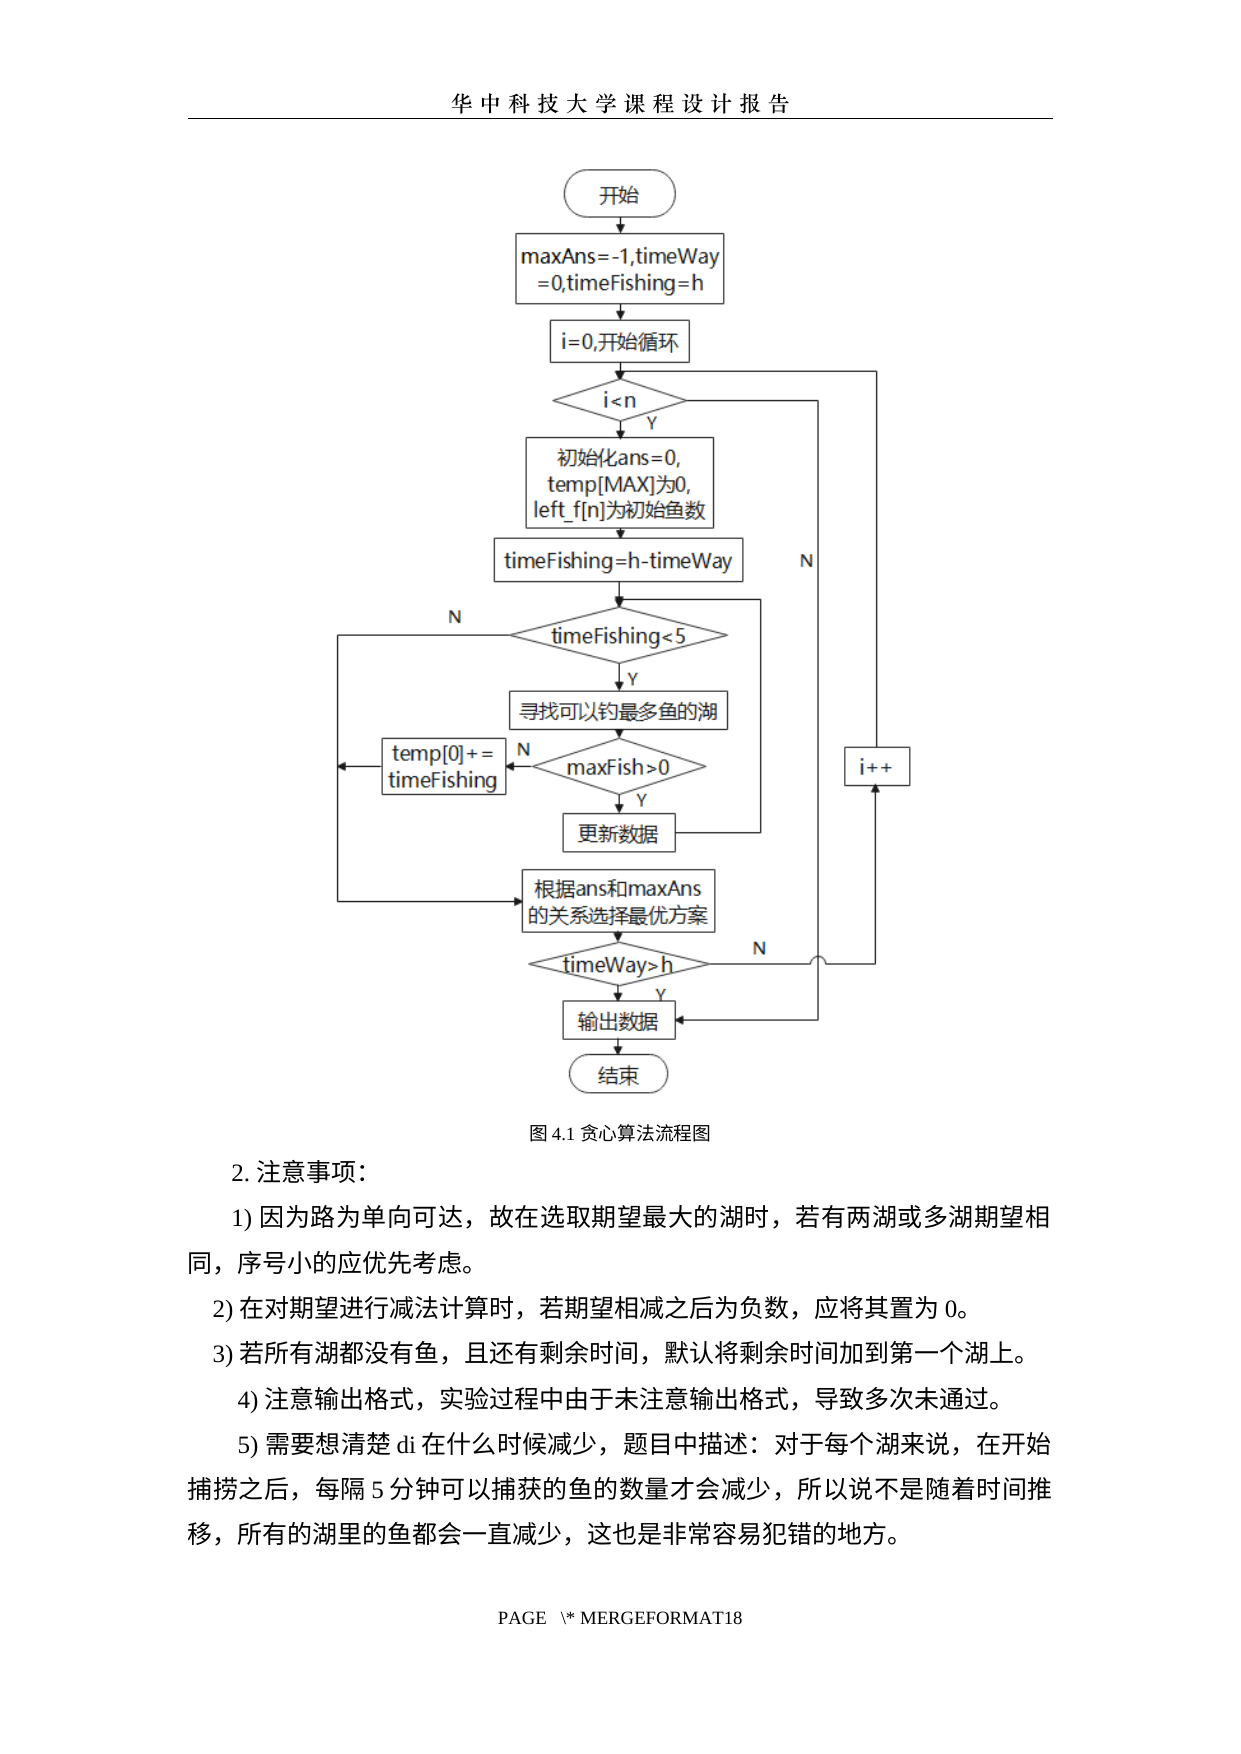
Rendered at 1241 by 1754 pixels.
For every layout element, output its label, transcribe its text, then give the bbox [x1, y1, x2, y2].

text 2. 注意事项： [187, 1152, 1053, 1189]
text 图4.1 贪心算法流程图 [187, 1118, 1053, 1146]
text 2) 在对期望进行减法计算时，若期望相减之后为负数，应将其置为0。 [187, 1288, 1053, 1325]
text 4) 注意输出格式，实验过程中由于未注意输出格式，导致多次未通过。 [187, 1379, 1053, 1415]
text 5) 需要想清楚di在什么时候减少，题目中描述：对于每个湖来说，在开始捕捞之后，每隔5分钟可以捕获的鱼的数量才会减少，所以说不是随着时间推移，所有的湖里的鱼都会一直减少，这也是非常容易犯错的地方。 [187, 1424, 1053, 1551]
picture [267, 163, 973, 1105]
text 3) 若所有湖都没有鱼，且还有剩余时间，默认将剩余时间加到第一个湖上。 [187, 1334, 1053, 1370]
text 1) 因为路为单向可达，故在选取期望最大的湖时，若有两湖或多湖期望相同，序号小的应优先考虑。 [187, 1198, 1053, 1279]
